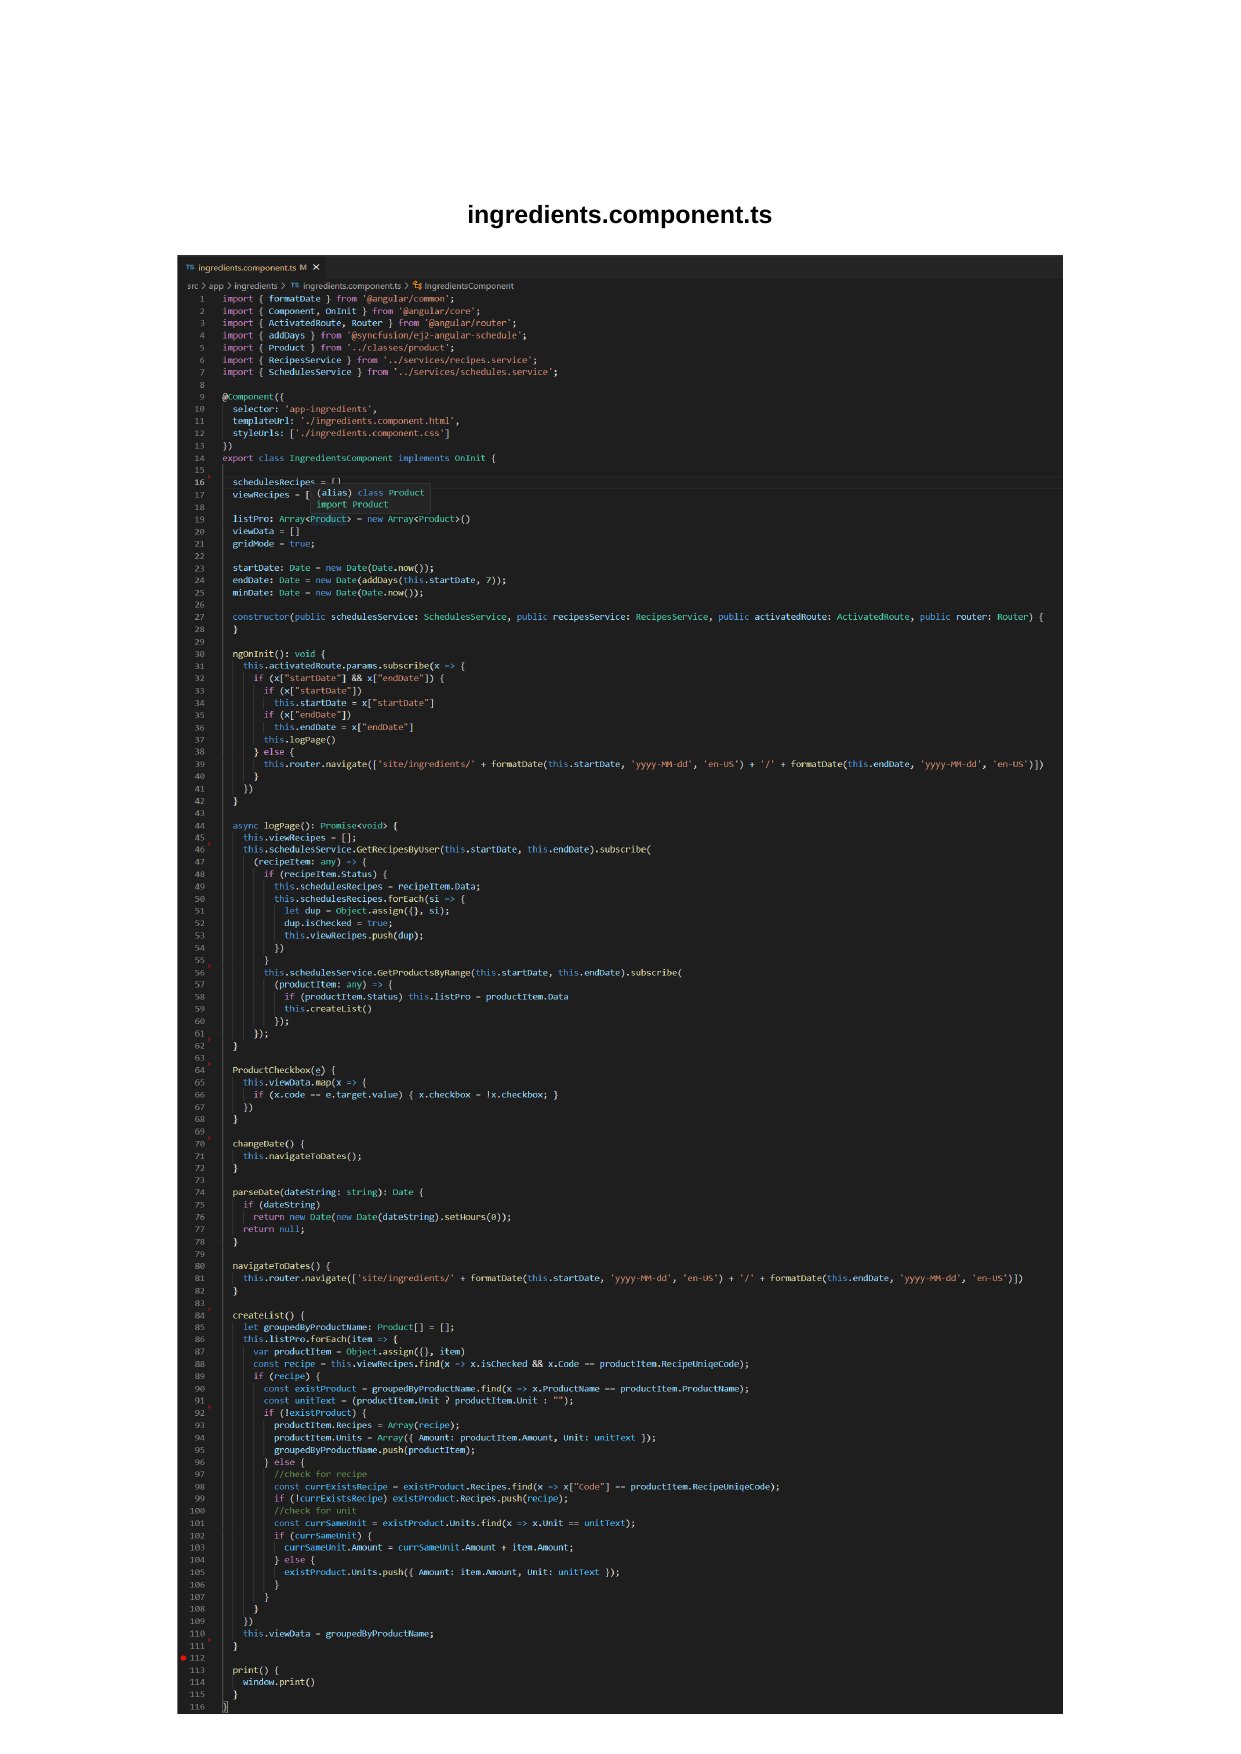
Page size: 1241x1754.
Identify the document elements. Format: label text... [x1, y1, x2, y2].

text ingredients.component.ts [187, 200, 1053, 228]
picture [177, 255, 1063, 1714]
